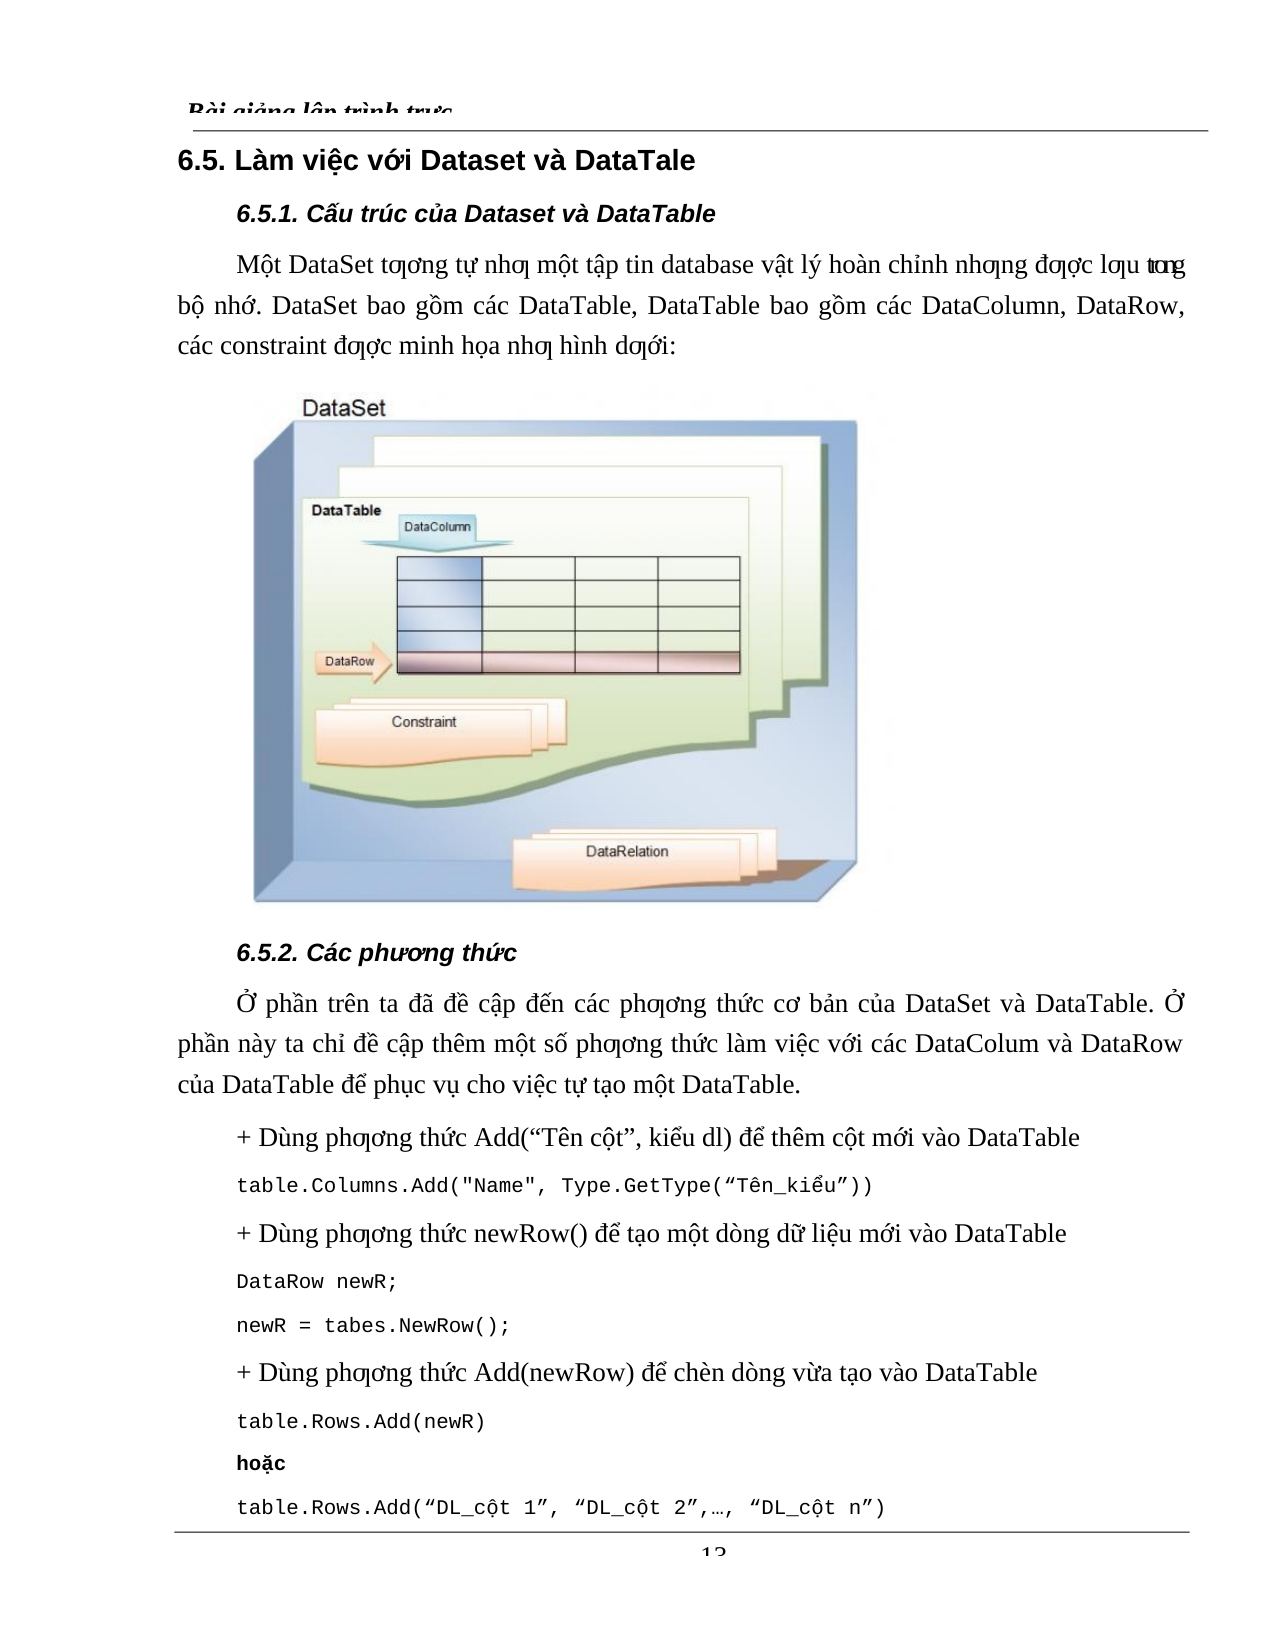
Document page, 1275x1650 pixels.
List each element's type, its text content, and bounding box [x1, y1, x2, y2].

picture [252, 383, 894, 913]
text + Dùng phƣơng thức Add(newRow) để chèn dòng vừa tạo vào DataTable [236, 1356, 1239, 1388]
subtitle Làm việc với Dataset và DataTale [177, 143, 1239, 177]
text Ở phần trên ta đã đề cập đến các phƣơng thức cơ bản của DataSet và DataTable. Ở phần này ta chỉ đề cập thêm một số phƣơng thức làm việc với các DataColum và DataRow của DataTable để phục vụ cho việc tự tạo một DataTable. [177, 987, 1186, 1099]
text + Dùng phƣơng thức newRow() để tạo một dòng dữ liệu mới vào DataTable [236, 1217, 1239, 1248]
text table.Rows.Add(newR) [236, 1411, 1239, 1434]
text hoặc [236, 1453, 1239, 1477]
text Một DataSet tƣơng tự nhƣ một tập tin database vật lý hoàn chỉnh nhƣng đƣợc lƣu trong bộ nhớ. DataSet bao gồm các DataTable, DataTable bao gồm các DataColumn, DataRow, các constraint đƣợc minh họa nhƣ hình dƣới: [177, 249, 1186, 361]
text table.Columns.Add("Name", Type.GetType(“Tên_kiểu”)) [236, 1175, 1239, 1199]
list Cấu trúc của Dataset và DataTable [236, 199, 1239, 228]
text + Dùng phƣơng thức Add(“Tên cột”, kiểu dl) để thêm cột mới vào DataTable [236, 1121, 1239, 1152]
text DataRow newR; [236, 1271, 1239, 1295]
text table.Rows.Add(“DL_cột 1”, “DL_cột 2”,…, “DL_cột n”) [236, 1497, 1239, 1521]
text newR = tabes.NewRow(); [236, 1314, 1239, 1338]
